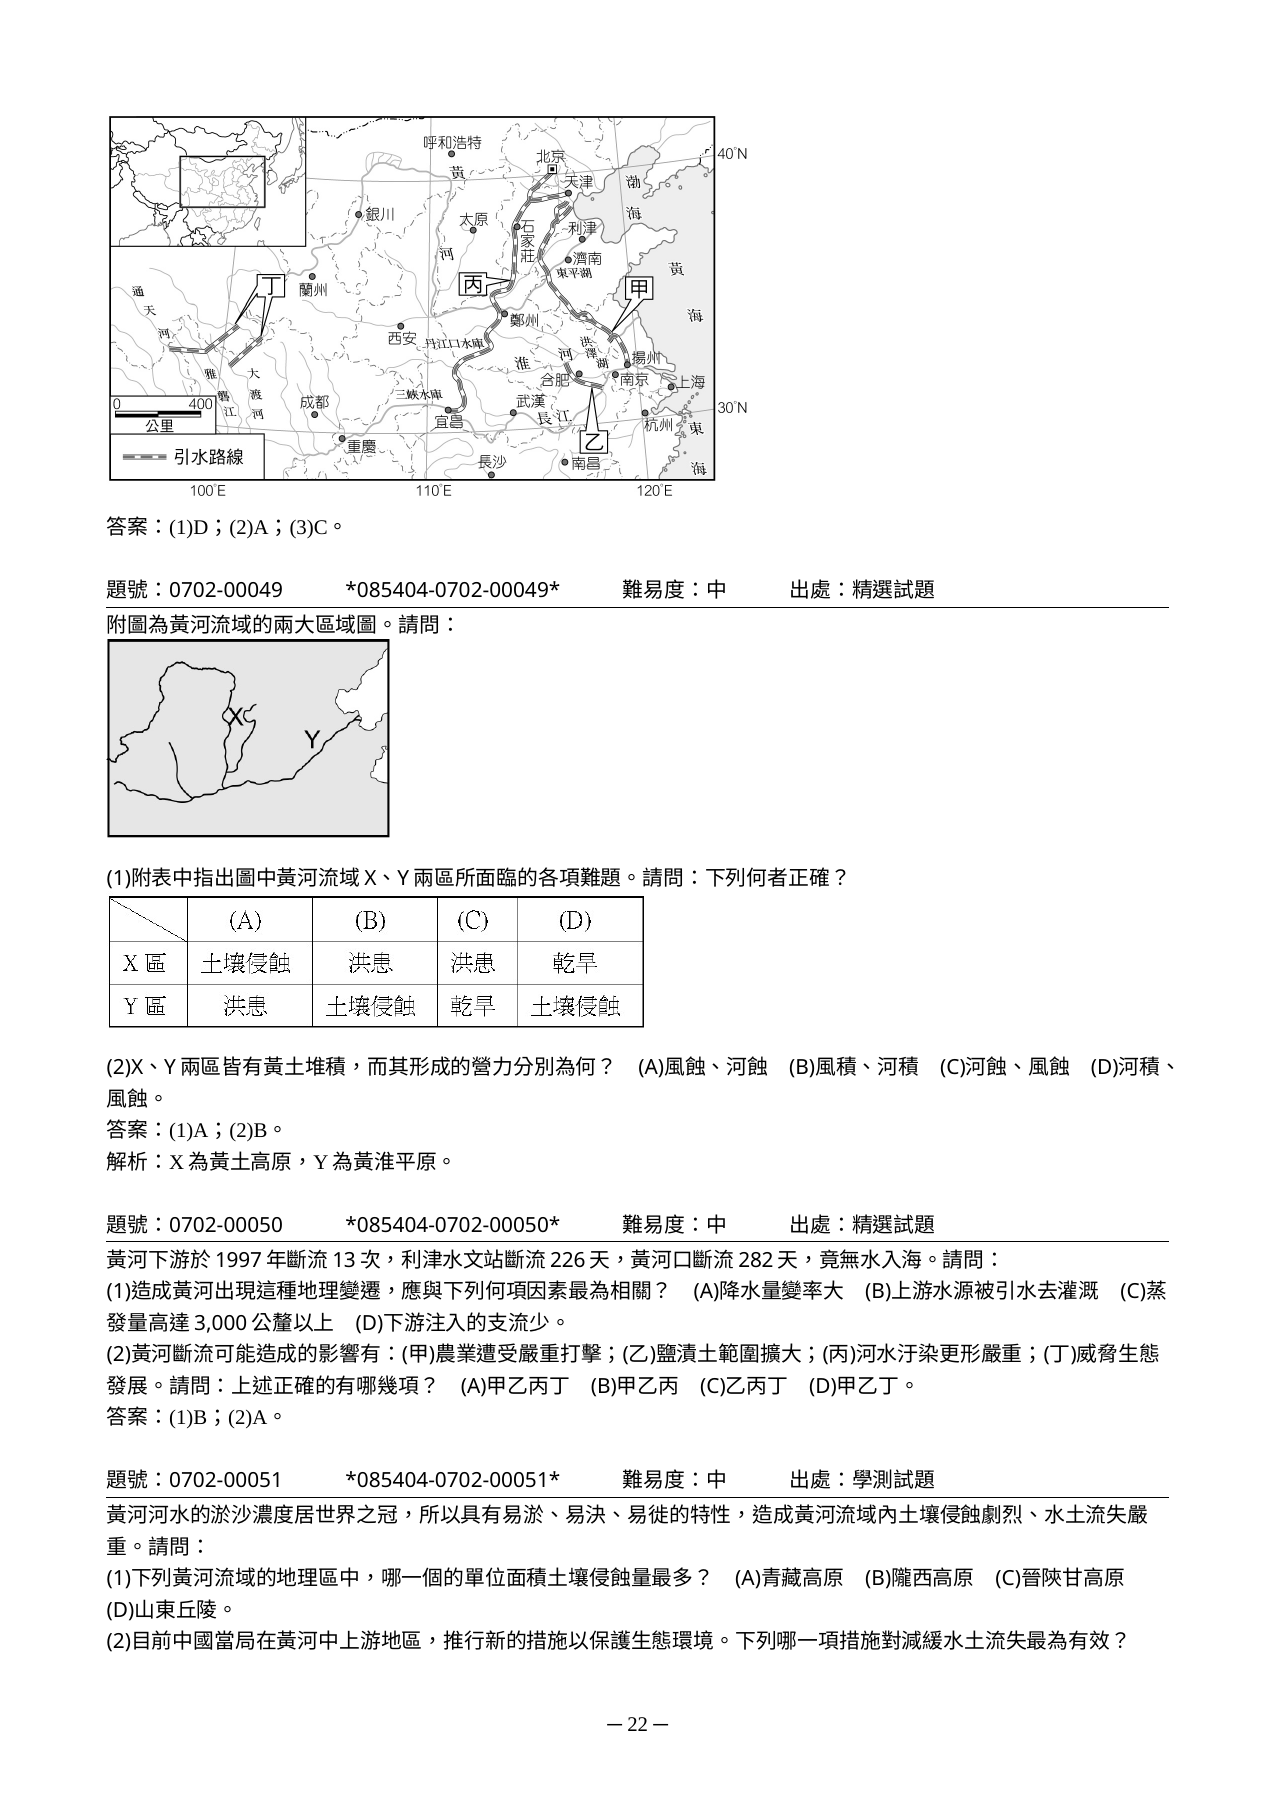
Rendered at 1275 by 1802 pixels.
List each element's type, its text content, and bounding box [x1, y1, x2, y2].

text 附圖為黃河流域的兩大區域圖。請問： (1)附表中指出圖中黃河流域X、Y兩區所面臨的各項難題。請問：下列何者正確？ (2)X、Y兩區皆有黃土堆積，而其形成的營力分別為何？ (A)風蝕、河蝕 (B)風積、河積 (C)河蝕、風蝕 (D)河積、風蝕。 [106, 608, 1169, 1113]
picture [106, 639, 391, 838]
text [106, 100, 1169, 510]
text 題號：0702-00050 *085404-0702-00050* 難易度：中 出處：精選試題 [106, 1207, 1169, 1241]
text 題號：0702-00049 *085404-0702-00049* 難易度：中 出處：精選試題 [106, 573, 1169, 607]
picture [106, 107, 752, 502]
text 答案：(1)D；(2)A；(3)C。 [106, 510, 1169, 542]
picture [106, 891, 646, 1031]
text 黃河下游於1997年斷流13次，利津水文站斷流226天，黃河口斷流282天，竟無水入海。請問： (1)造成黃河出現這種地理變遷，應與下列何項因素最為相關？ (A)降水量變率大 (B)上游水源被引水去灌溉 (C)蒸發量高達3,000公釐以上 (D)下游注入的支流少。 (2)黃河斷流可能造成的影響有：(甲)農業遭受嚴重打擊；(乙)鹽漬土範圍擴大；(丙)河水汙染更形嚴重；(丁)威脅生態發展。請問：上述正確的有哪幾項？ (A)甲乙丙丁 (B)甲乙丙 (C)乙丙丁 (D)甲乙丁。 [106, 1242, 1169, 1400]
text 答案：(1)A；(2)B。 [106, 1113, 1169, 1144]
text 答案：(1)B；(2)A。 [106, 1400, 1169, 1432]
text 解析：X為黃土高原，Y為黃淮平原。 [106, 1144, 1169, 1176]
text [106, 1498, 1169, 1656]
text 題號：0702-00051 *085404-0702-00051* 難易度：中 出處：學測試題 [106, 1463, 1169, 1497]
